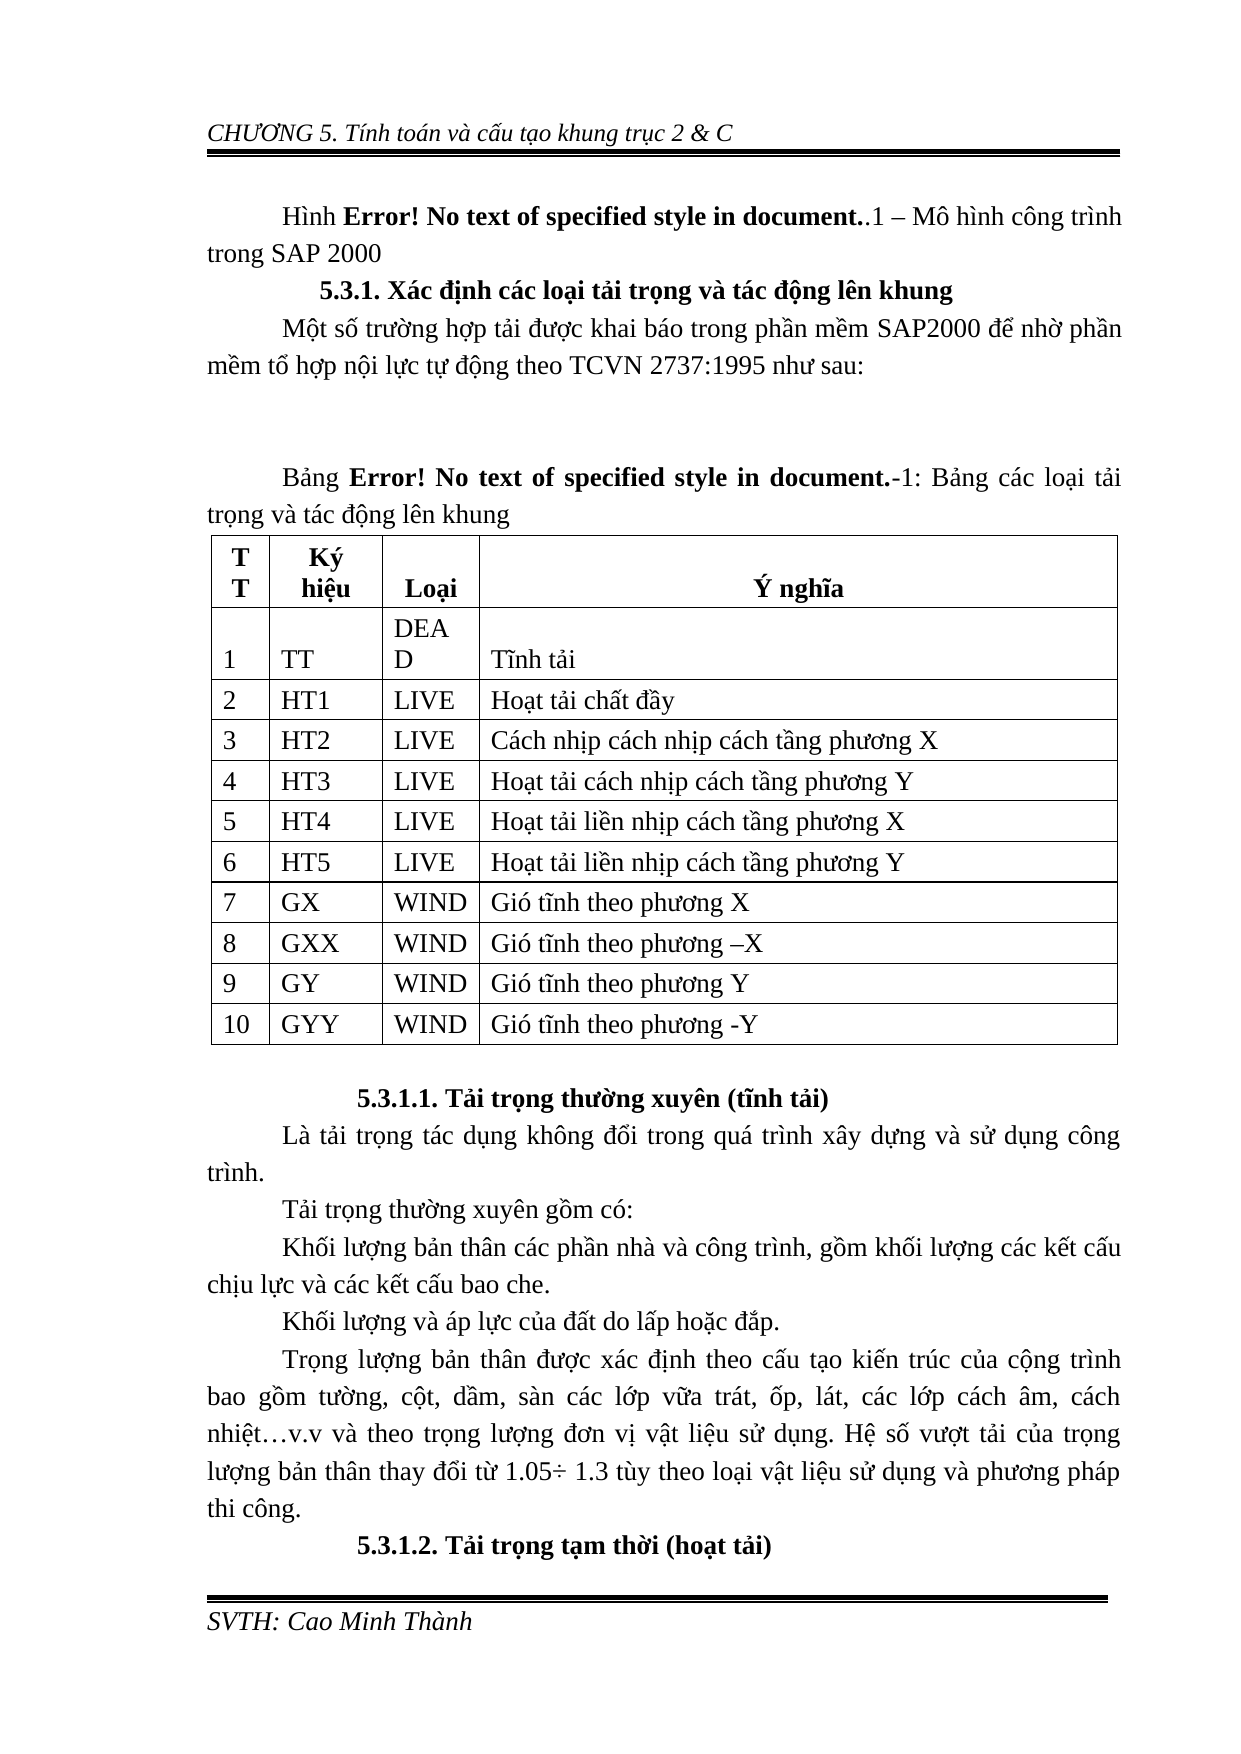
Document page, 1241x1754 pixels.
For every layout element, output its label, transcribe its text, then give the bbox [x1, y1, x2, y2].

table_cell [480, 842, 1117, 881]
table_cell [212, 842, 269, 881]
text Bảng Error! No text of specified style in document.-1: Bảng các loại tải trọng và tác động lên khung [207, 461, 1122, 529]
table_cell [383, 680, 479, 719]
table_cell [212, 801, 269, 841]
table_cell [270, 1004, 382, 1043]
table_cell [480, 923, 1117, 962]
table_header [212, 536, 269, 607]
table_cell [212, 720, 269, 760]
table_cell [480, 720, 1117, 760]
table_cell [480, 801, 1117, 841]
text Tải trọng thường xuyên gồm có: [207, 1194, 1122, 1225]
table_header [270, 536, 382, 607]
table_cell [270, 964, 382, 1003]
text Trọng lượng bản thân được xác định theo cấu tạo kiến trúc của cộng trình bao gồm tường, cột, dầm, sàn các lớp vữa trát, ốp, lát, các lớp cách âm, cách nhiệt…v.v và theo trọng lượng đơn vị vật liệu sử dụng. Hệ số vượt tải của trọng lượng bản thân thay đổi từ 1.05÷ 1.3 tùy theo loại vật liệu sử dụng và phương pháp thi công. [207, 1343, 1122, 1523]
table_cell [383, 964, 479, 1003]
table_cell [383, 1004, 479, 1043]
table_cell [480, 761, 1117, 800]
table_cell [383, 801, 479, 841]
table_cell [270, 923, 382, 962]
text Hình Error! No text of specified style in document..1 – Mô hình công trình trong SAP 2000 [207, 200, 1122, 268]
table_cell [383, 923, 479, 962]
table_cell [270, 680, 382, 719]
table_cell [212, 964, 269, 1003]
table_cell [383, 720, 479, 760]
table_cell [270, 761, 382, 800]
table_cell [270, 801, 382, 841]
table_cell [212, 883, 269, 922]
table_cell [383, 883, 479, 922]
text Một số trường hợp tải được khai báo trong phần mềm SAP2000 để nhờ phần mềm tổ hợp nội lực tự động theo TCVN 2737:1995 như sau: [207, 312, 1122, 380]
text Xác định các loại tải trọng và tác động lên khung [319, 274, 1122, 306]
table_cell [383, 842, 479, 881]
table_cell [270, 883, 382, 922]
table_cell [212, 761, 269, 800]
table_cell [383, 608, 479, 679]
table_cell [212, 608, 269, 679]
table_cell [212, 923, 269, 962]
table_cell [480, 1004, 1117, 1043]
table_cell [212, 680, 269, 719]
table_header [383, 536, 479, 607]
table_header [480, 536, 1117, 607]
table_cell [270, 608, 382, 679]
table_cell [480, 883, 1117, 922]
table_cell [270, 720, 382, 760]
text Tải trọng tạm thời (hoạt tải) [357, 1529, 1122, 1560]
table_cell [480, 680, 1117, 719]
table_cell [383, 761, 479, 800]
text Khối lượng và áp lực của đất do lấp hoặc đắp. [207, 1306, 1122, 1337]
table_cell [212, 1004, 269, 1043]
text Tải trọng thường xuyên (tĩnh tải) [357, 1082, 1122, 1113]
text Khối lượng bản thân các phần nhà và công trình, gồm khối lượng các kết cấu chịu lực và các kết cấu bao che. [207, 1231, 1122, 1299]
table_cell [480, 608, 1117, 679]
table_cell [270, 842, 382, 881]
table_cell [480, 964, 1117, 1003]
text Là tải trọng tác dụng không đổi trong quá trình xây dựng và sử dụng công trình. [207, 1119, 1122, 1187]
